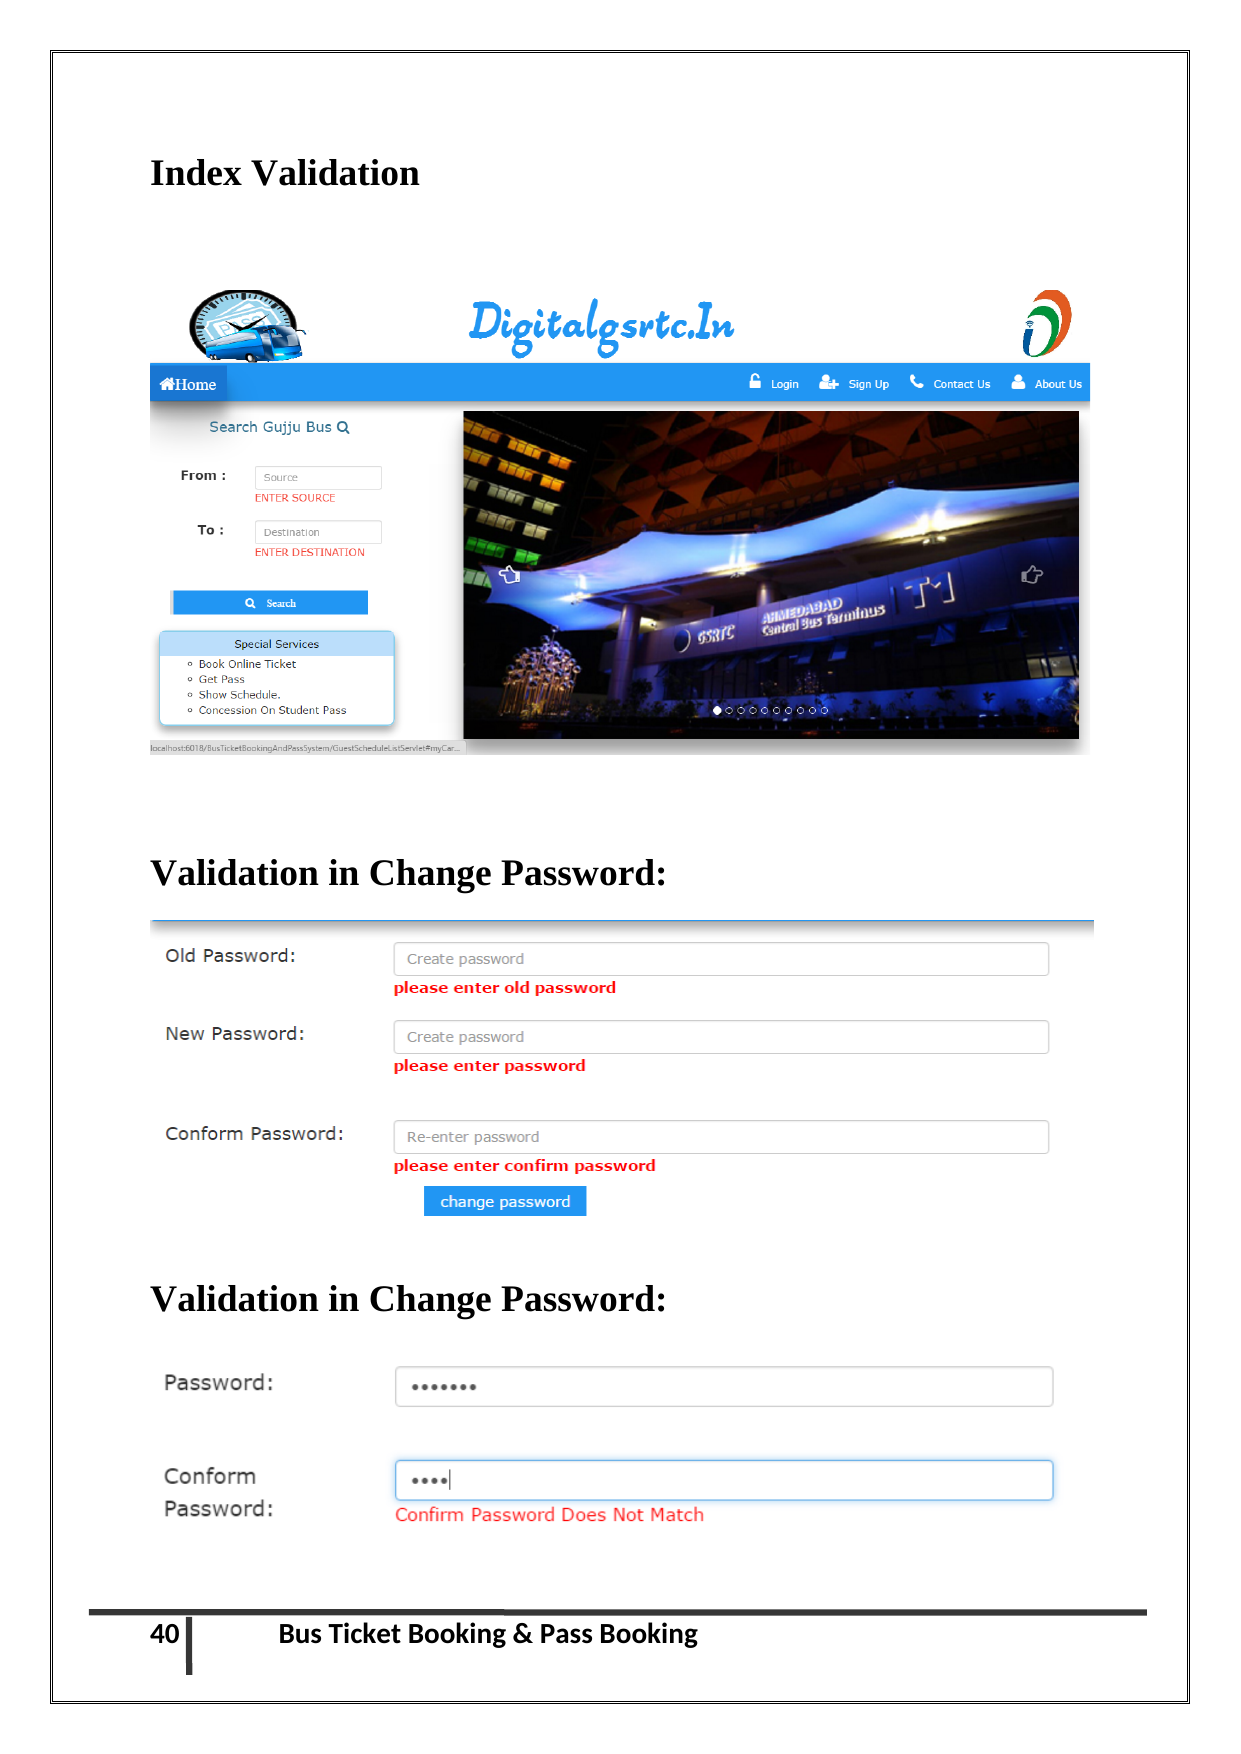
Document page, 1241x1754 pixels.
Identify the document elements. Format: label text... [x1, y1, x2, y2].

picture [150, 1347, 1091, 1538]
text Index Validation [150, 150, 1090, 193]
picture [150, 290, 1091, 755]
text Validation in Change Password: [150, 850, 1090, 893]
picture [150, 920, 1094, 1252]
text Validation in Change Password: [150, 1277, 1090, 1320]
